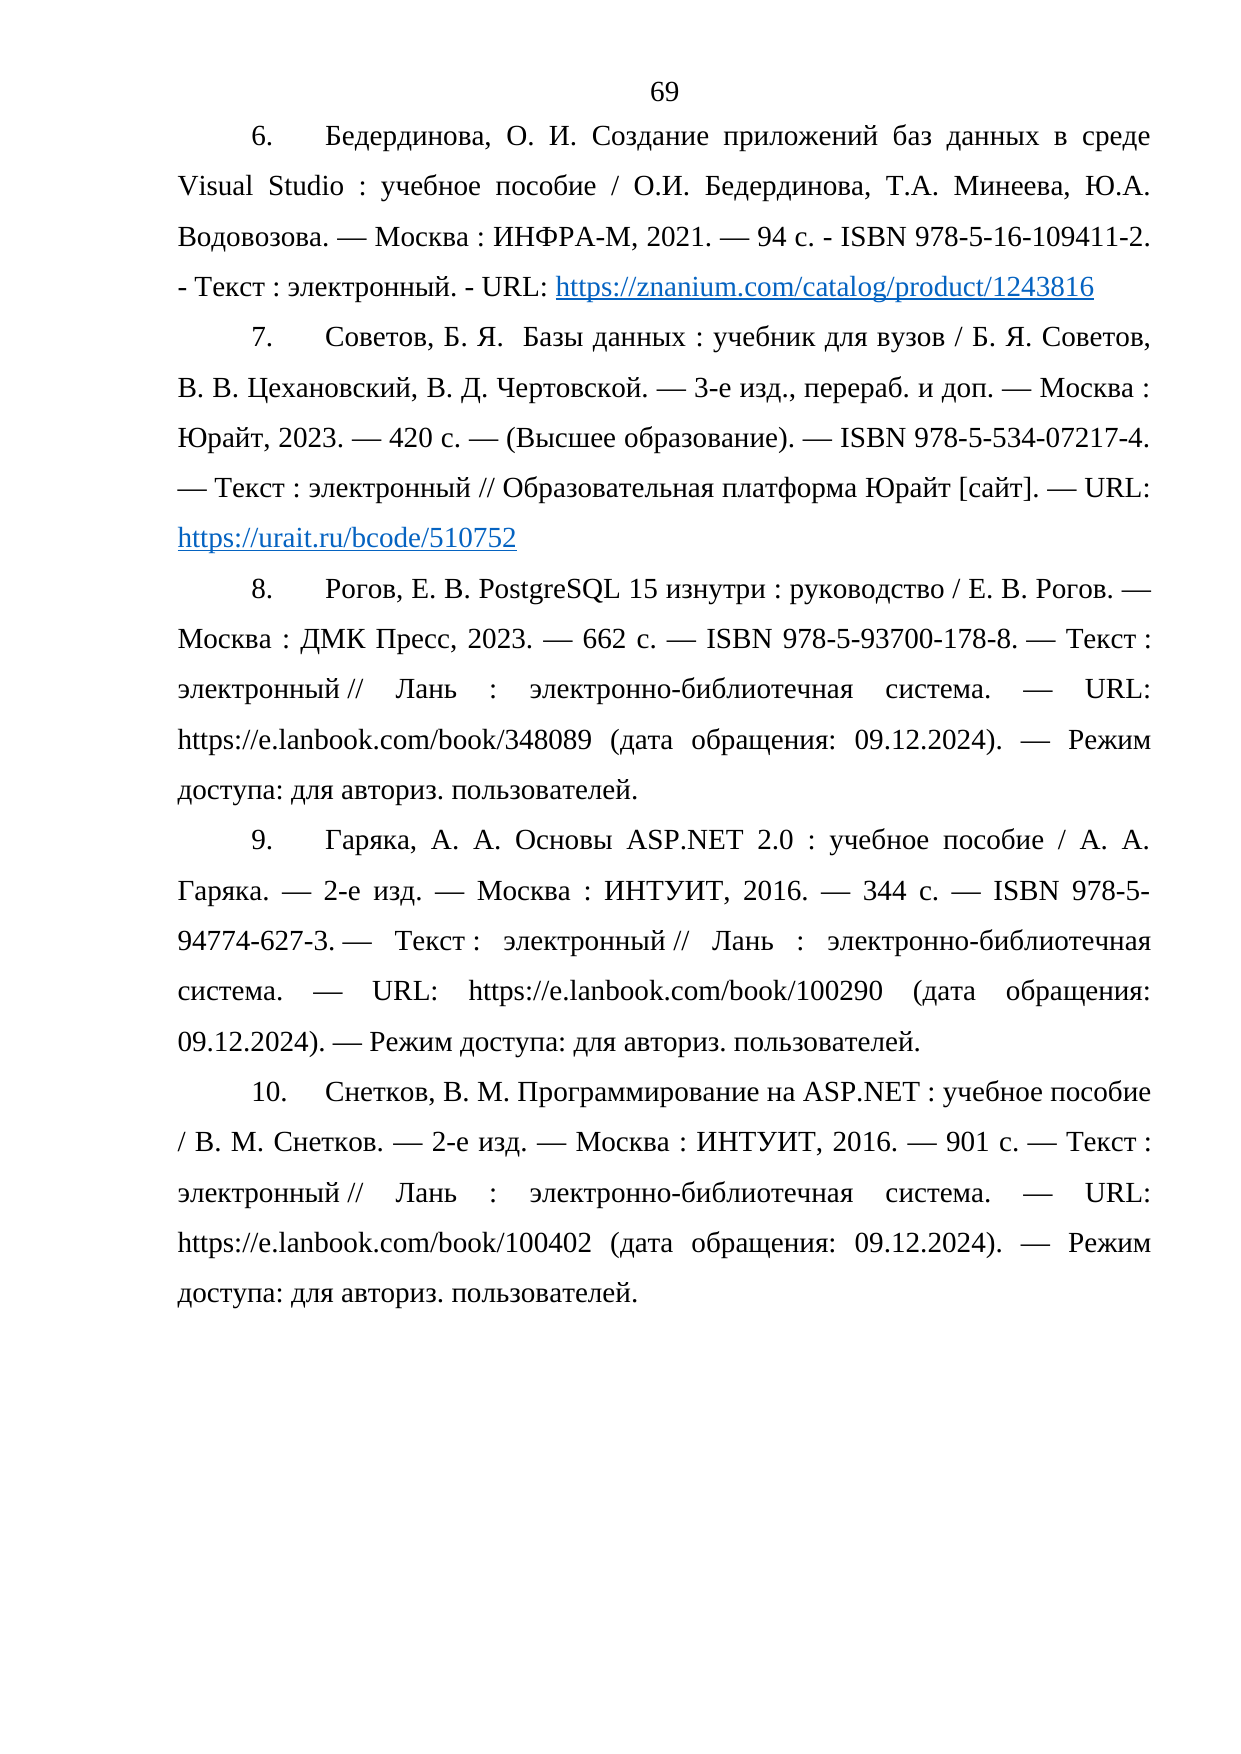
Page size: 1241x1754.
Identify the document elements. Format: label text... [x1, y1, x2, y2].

list Снетков, В. М. Программирование на ASP.NET : учебное пособие / В. М. Снетков. — 2-е изд. — Москва : ИНТУИТ, 2016. — 901 с. — Текст : электронный // Лань : электронно-библиотечная система. — URL: https://e.lanbook.com/book/100402 (дата обращения: 09.12.2024). — Режим доступа: для авториз. пользователей. [177, 1074, 1152, 1309]
list Рогов, Е. В. PostgreSQL 15 изнутри : руководство / Е. В. Рогов. — Москва : ДМК Пресс, 2023. — 662 с. — ISBN 978-5-93700-178-8. — Текст : электронный // Лань : электронно-библиотечная система. — URL: https://e.lanbook.com/book/348089 (дата обращения: 09.12.2024). — Режим доступа: для авториз. пользователей. [177, 571, 1152, 806]
list Бедердинова, О. И. Создание приложений баз данных в среде Visual Studio : учебное пособие / О.И. Бедердинова, Т.А. Минеева, Ю.А. Водовозова. — Москва : ИНФРА-М, 2021. — 94 с. - ISBN 978-5-16-109411-2. - Текст : электронный. - URL: https://znanium.com/catalog/product/1243816 [177, 118, 1152, 303]
list Гаряка, А. А. Основы ASP.NET 2.0 : учебное пособие / А. А. Гаряка. — 2-е изд. — Москва : ИНТУИТ, 2016. — 344 с. — ISBN 978-5-94774-627-3. — Текст : электронный // Лань : электронно-библиотечная система. — URL: https://e.lanbook.com/book/100290 (дата обращения: 09.12.2024). — Режим доступа: для авториз. пользователей. [177, 822, 1152, 1057]
list Советов, Б. Я. Базы данных : учебник для вузов / Б. Я. Советов, В. В. Цехановский, В. Д. Чертовской. — 3-е изд., перераб. и доп. — Москва : Юрайт, 2023. — 420 с. — (Высшее образование). — ISBN 978-5-534-07217-4. — Текст : электронный // Образовательная платформа Юрайт [сайт]. — URL: https://urait.ru/bcode/510752 [177, 319, 1152, 554]
